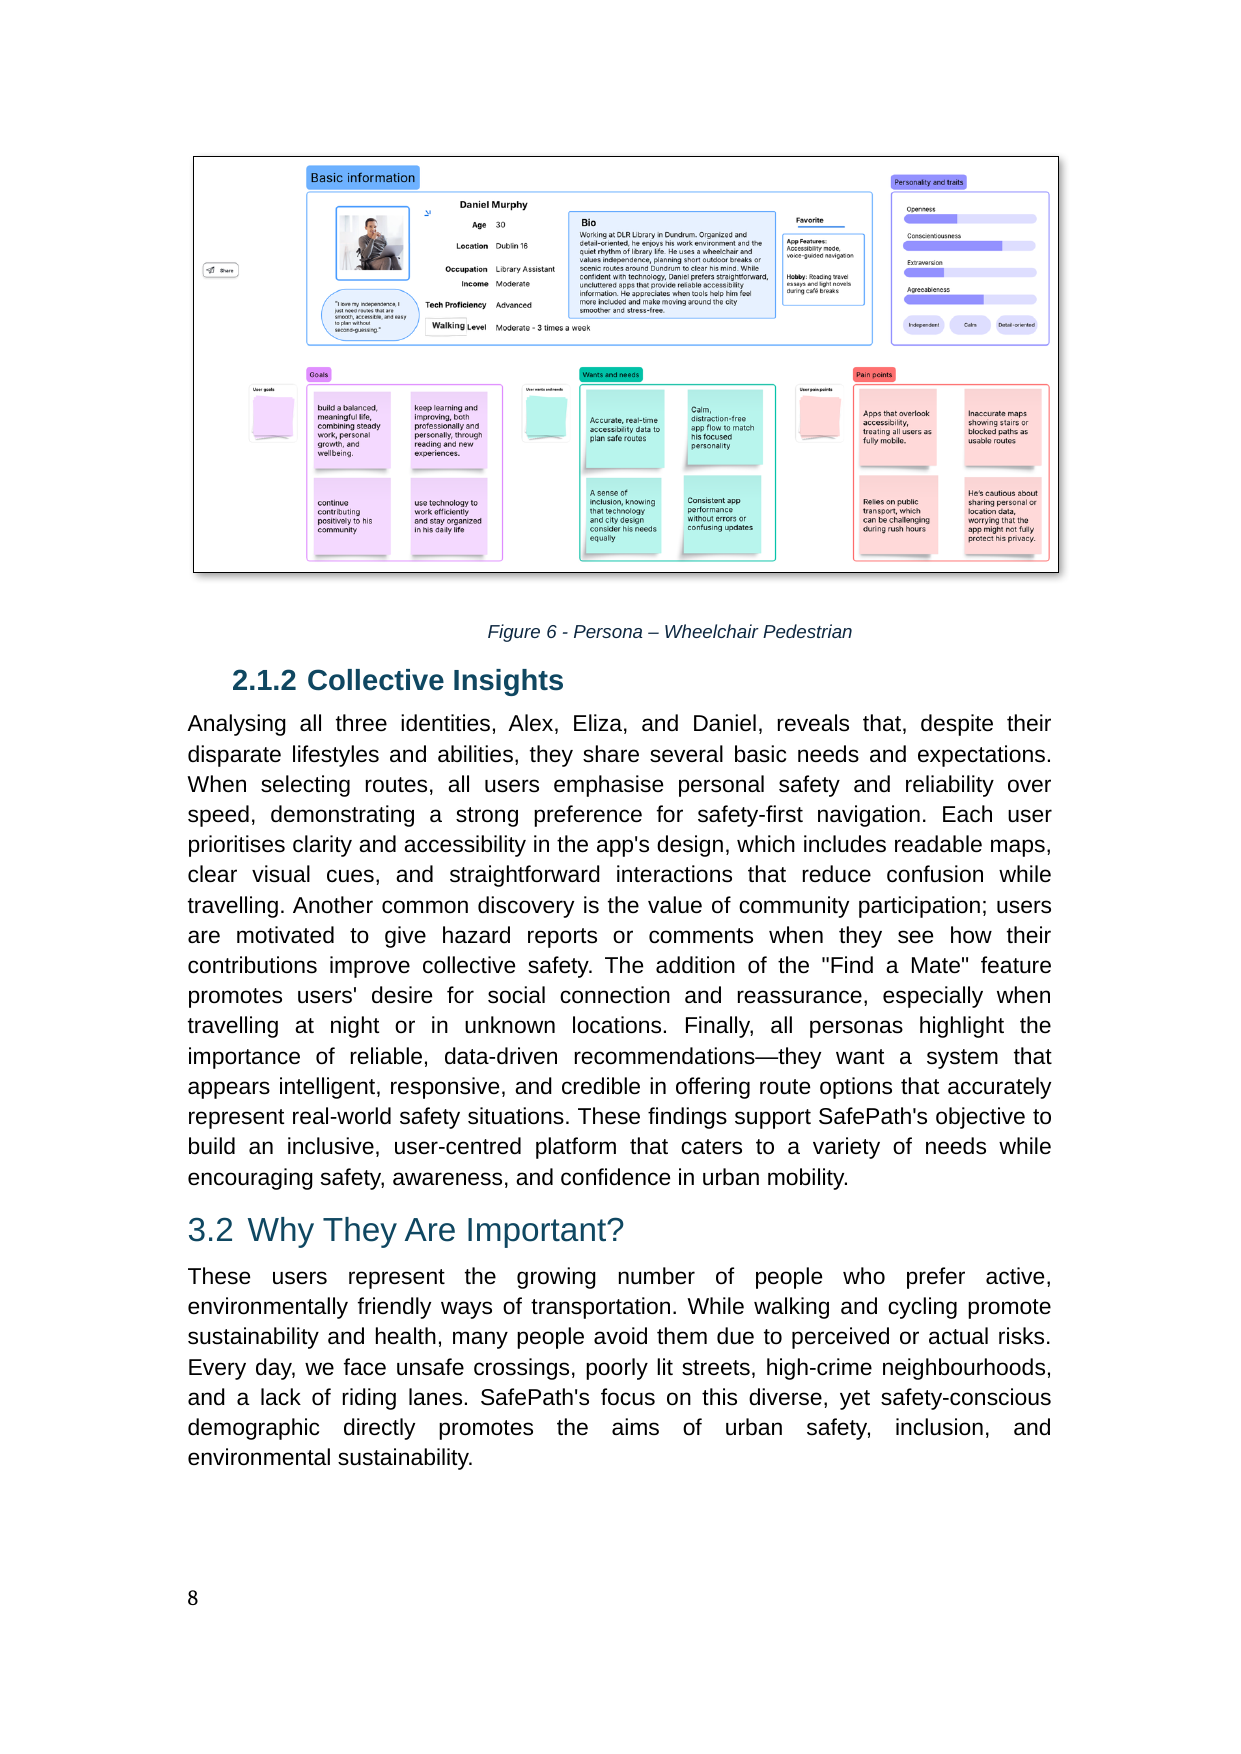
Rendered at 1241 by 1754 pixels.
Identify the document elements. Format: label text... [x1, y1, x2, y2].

text Figure 6 - Persona – Wheelchair Pedestrian [487, 621, 1053, 643]
subtitle Collective Insights [232, 663, 1053, 697]
text Analysing all three identities, Alex, Eliza, and Daniel, reveals that, despite their disparate lifestyles and abilities, they share several basic needs and expectations. When selecting routes, all users emphasise personal safety and reliability over speed, demonstrating a strong preference for safety-first navigation. Each user prioritises clarity and accessibility in the app's design, which includes readable maps, clear visual cues, and straightforward interactions that reduce confusion while travelling. Another common discovery is the value of community participation; users are motivated to give hazard reports or comments when they see how their contributions improve collective safety. The addition of the "Find a Mate" feature promotes users' desire for social connection and reassurance, especially when travelling at night or in unknown locations. Finally, all personas highlight the importance of reliable, data-driven recommendations—they want a system that appears intelligent, responsive, and credible in offering route options that accurately represent real-world safety situations. These findings support SafePath's objective to build an inclusive, user-centred platform that caters to a variety of needs while encouraging safety, awareness, and confidence in urban mobility. [187, 710, 1053, 1190]
picture [194, 157, 1058, 572]
text These users represent the growing number of people who prefer active, environmentally friendly ways of transportation. While walking and cycling promote sustainability and health, many people avoid them due to perceived or actual risks. Every day, we face unsafe crossings, poorly lit streets, high-crime neighbourhoods, and a lack of riding lanes. SafePath's focus on this diverse, yet safety-conscious demographic directly promotes the aims of urban safety, inclusion, and environmental sustainability. [187, 1263, 1053, 1470]
subtitle Why They Are Important? [187, 1210, 1053, 1249]
